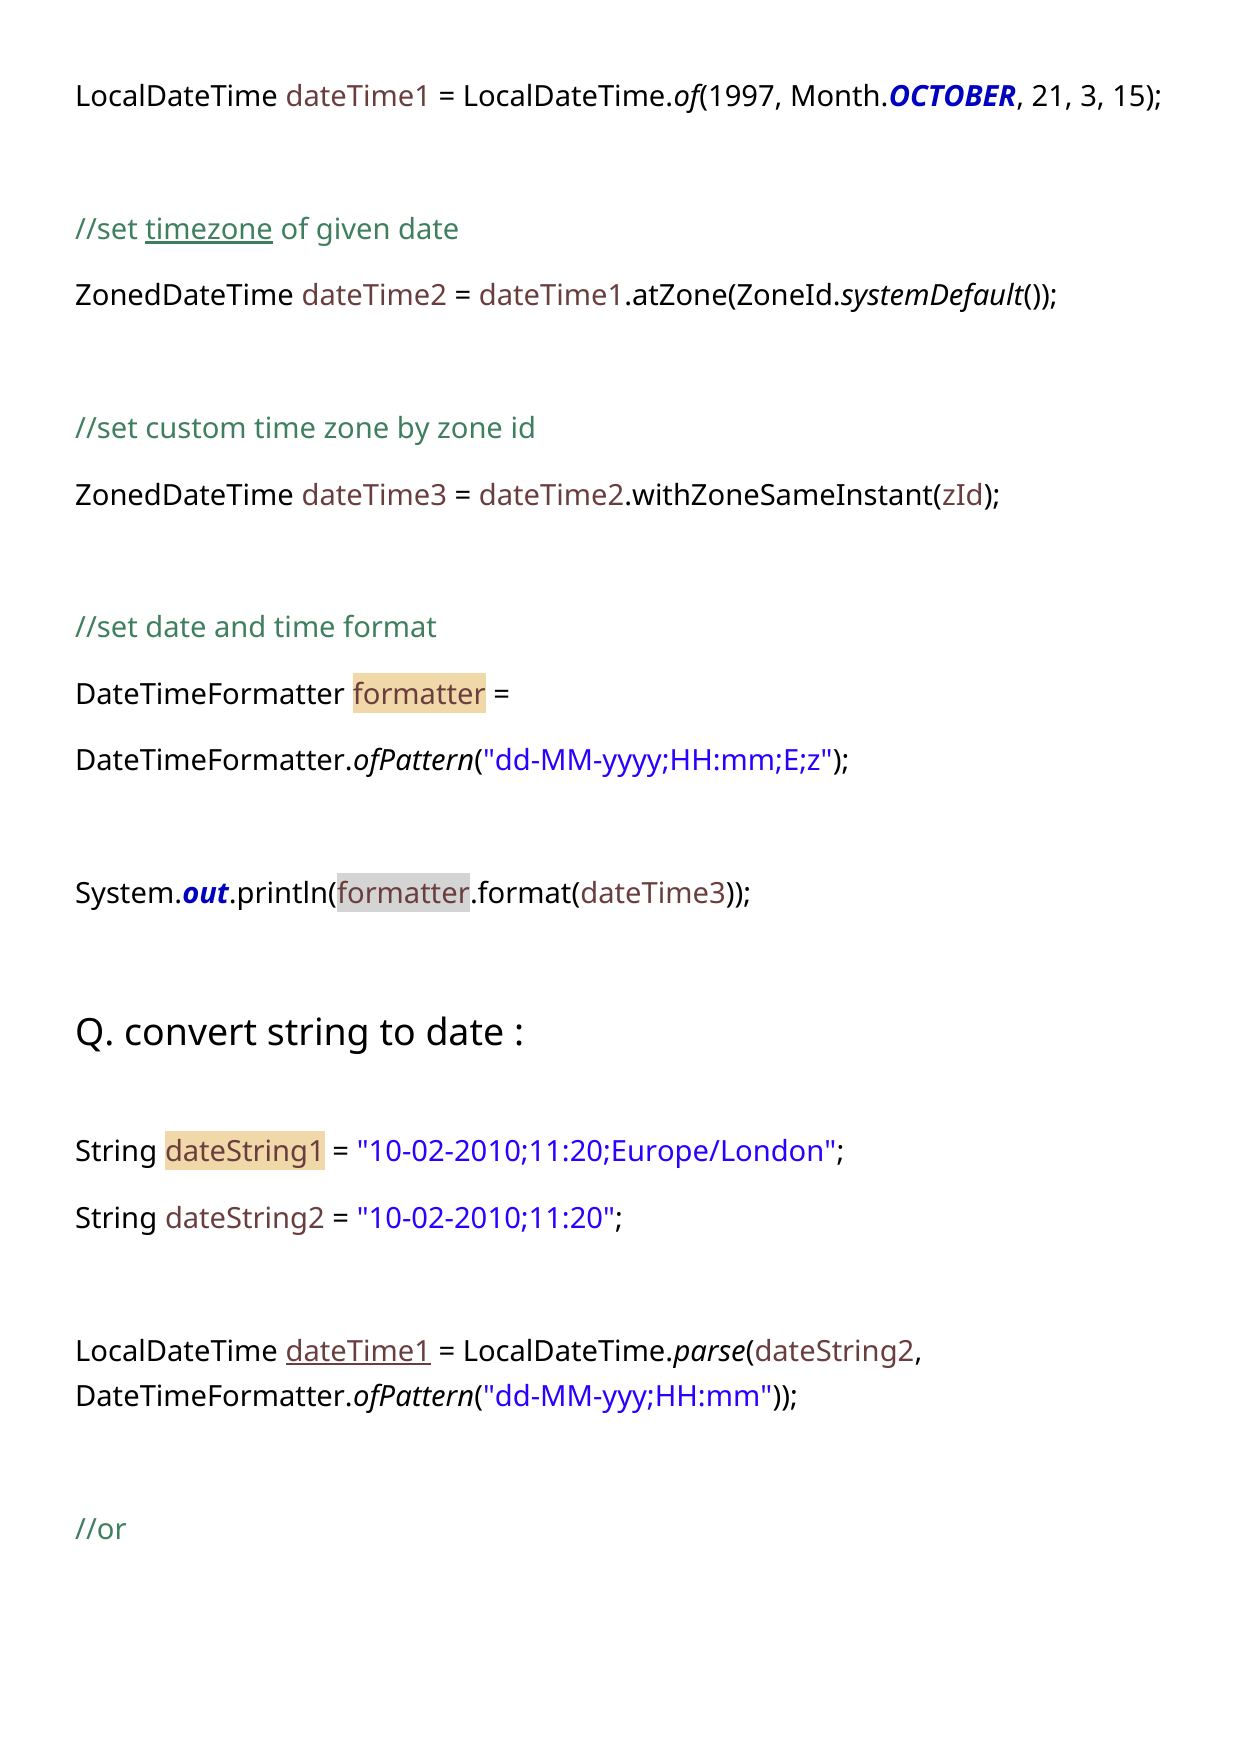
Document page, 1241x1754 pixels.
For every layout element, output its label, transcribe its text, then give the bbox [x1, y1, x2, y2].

text ZonedDateTime dateTime3 = dateTime2.withZoneSameInstant(zId); [75, 474, 1165, 513]
text LocalDateTime dateTime1 = LocalDateTime.parse(dateString2, DateTimeFormatter.ofPattern("dd-MM-yyy;HH:mm")); [75, 1330, 1165, 1415]
text //or [75, 1508, 1165, 1548]
text DateTimeFormatter formatter = [75, 673, 353, 713]
text //set custom time zone by zone id [75, 407, 1165, 447]
text String dateString2 = "10-02-2010;11:20"; [75, 1197, 1165, 1237]
text LocalDateTime dateTime1 = LocalDateTime.of(1997, Month.OCTOBER, 21, 3, 15); [75, 75, 1165, 115]
text DateTimeFormatter.ofPattern("dd-MM-yyyy;HH:mm;E;z"); [75, 739, 1165, 779]
text //set date and time format [75, 607, 1165, 646]
text String dateString1 = "10-02-2010;11:20;Europe/London"; [75, 1131, 165, 1170]
text System.out.println(formatter.format(dateTime3)); [75, 872, 1165, 912]
subtitle Q. convert string to date : [75, 1005, 1165, 1056]
text DateTimeFormatter formatter = [486, 673, 1165, 713]
text //set timezone of given date [75, 208, 1165, 248]
text String dateString1 = "10-02-2010;11:20;Europe/London"; [325, 1131, 1165, 1170]
text ZonedDateTime dateTime2 = dateTime1.atZone(ZoneId.systemDefault()); [75, 274, 1165, 314]
